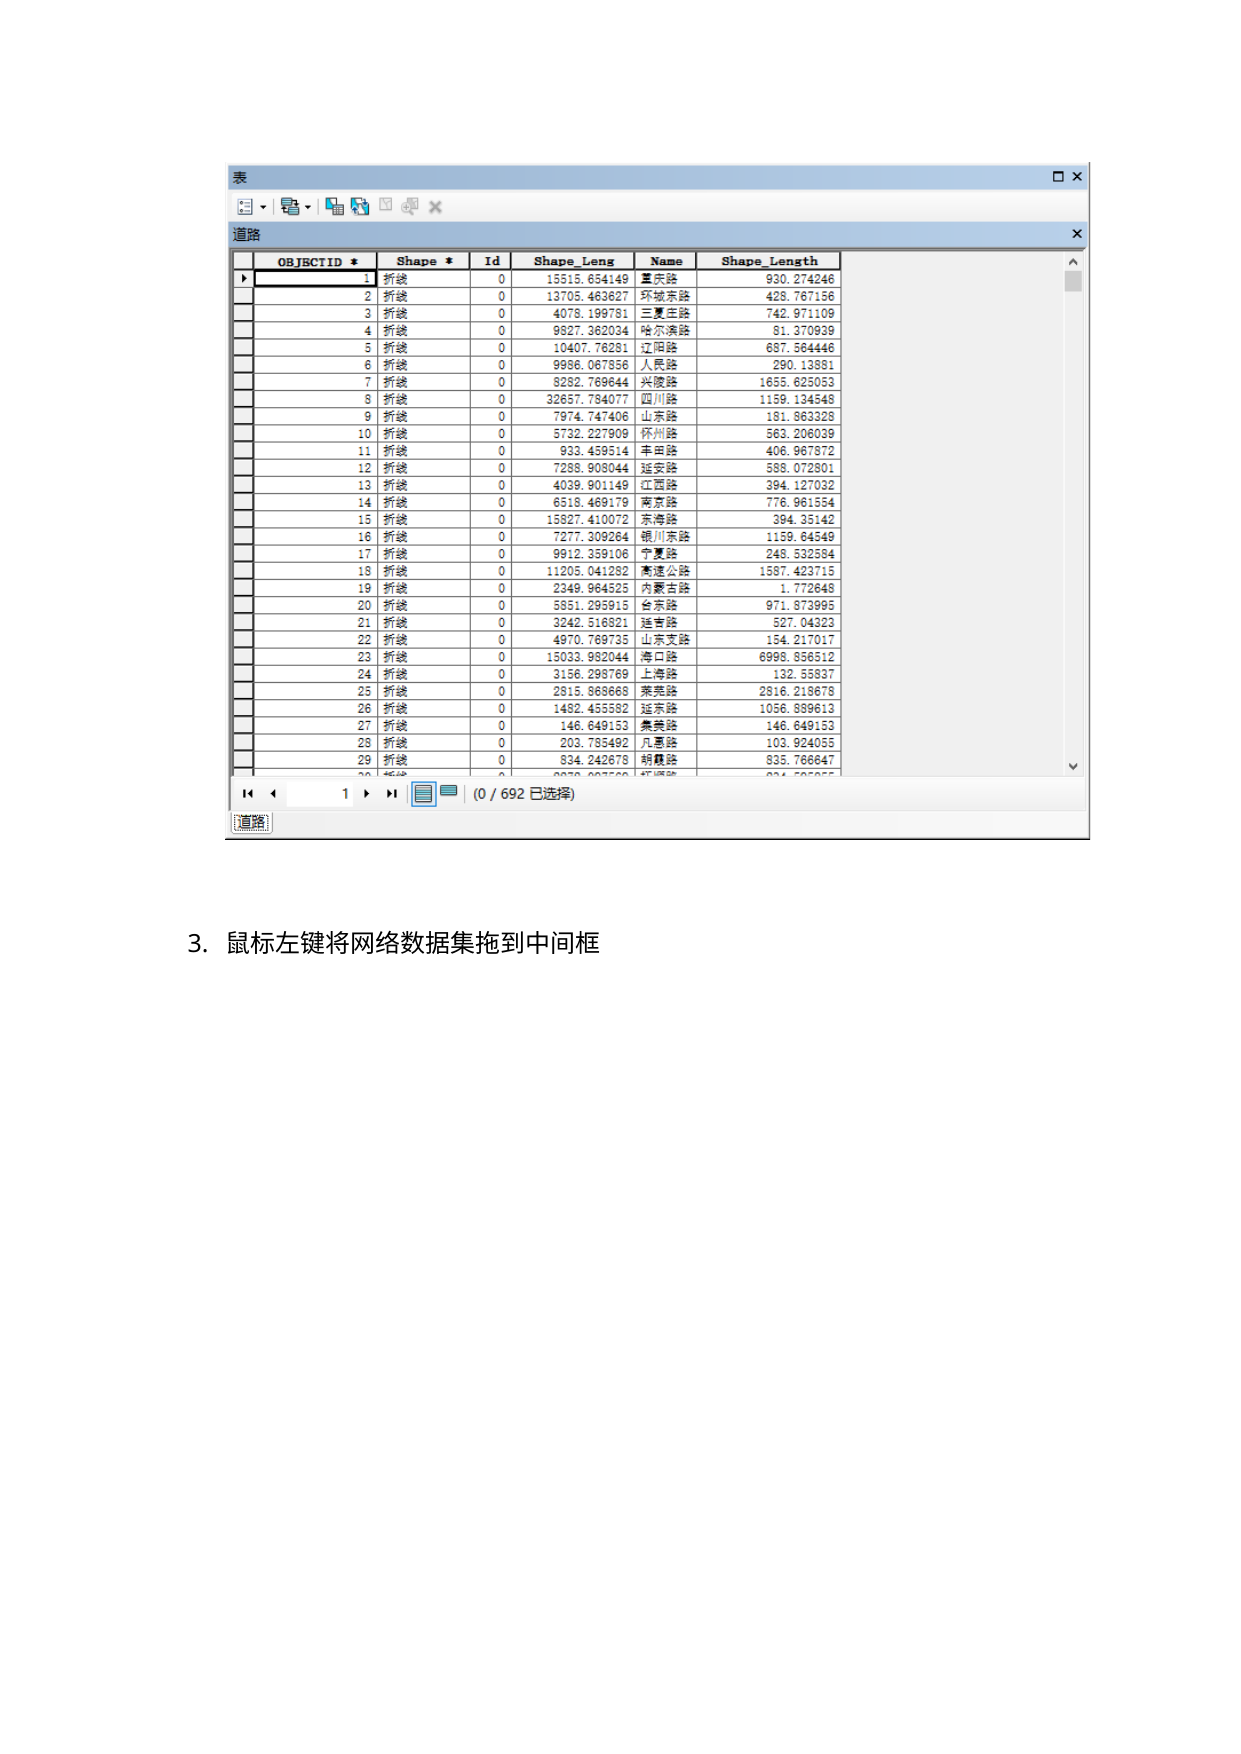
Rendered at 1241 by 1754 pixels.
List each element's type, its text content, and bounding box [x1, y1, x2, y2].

picture [225, 162, 1091, 840]
list 鼠标左键将网络数据集拖到中间框 [187, 909, 1053, 974]
